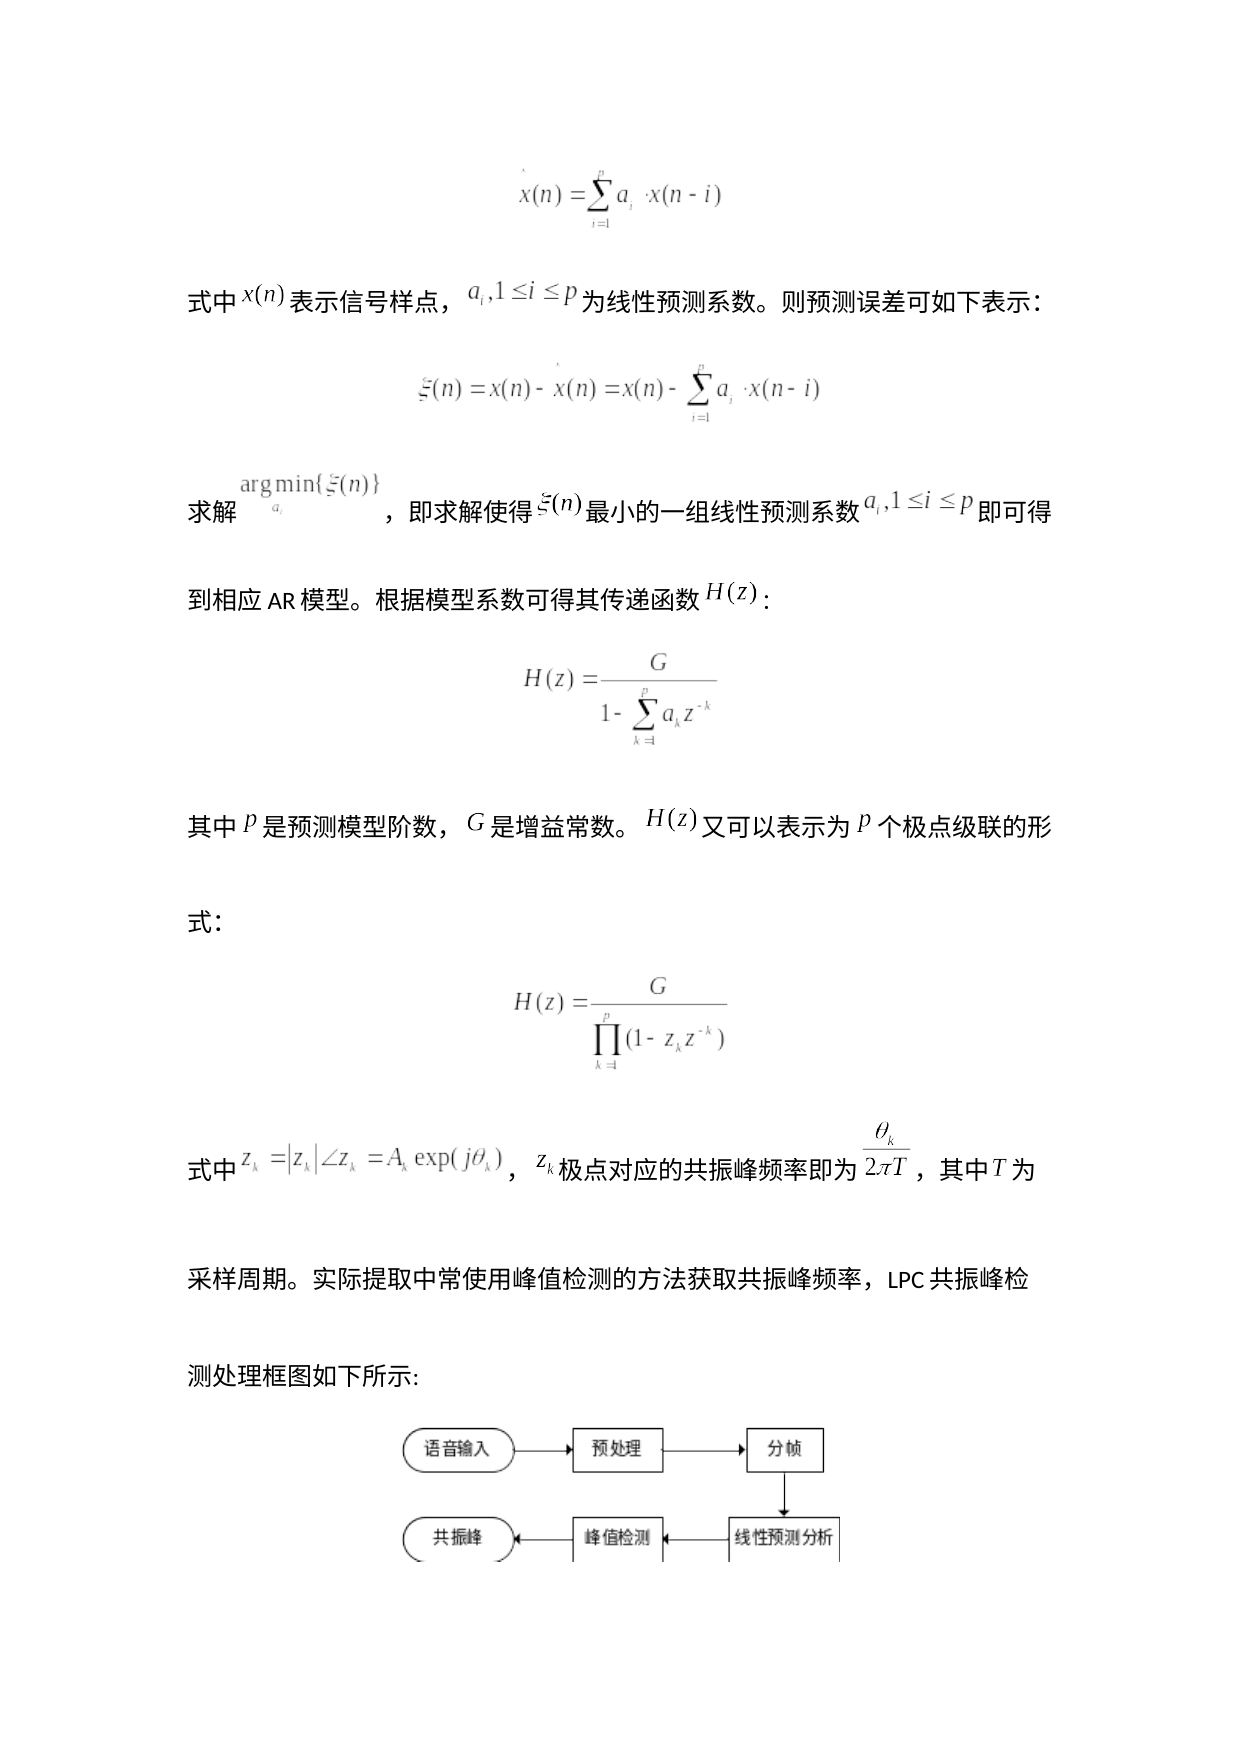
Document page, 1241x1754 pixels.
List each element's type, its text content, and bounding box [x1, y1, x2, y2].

text 其中是预测模型阶数，是增益常数。又可以表示为个极点级联的形式： [187, 791, 1053, 953]
text 式中，极点对应的共振峰频率即为，其中为采样周期。实际提取中常使用峰值检测的方法获取共振峰频率，LPC共振峰检测处理框图如下所示: [187, 1115, 1053, 1407]
text 求解，即求解使得最小的一组线性预测系数即可得到相应AR模型。根据模型系数可得其传递函数： [187, 467, 1053, 629]
text 式中表示信号样点，为线性预测系数。则预测误差可如下表示： [187, 273, 1053, 338]
